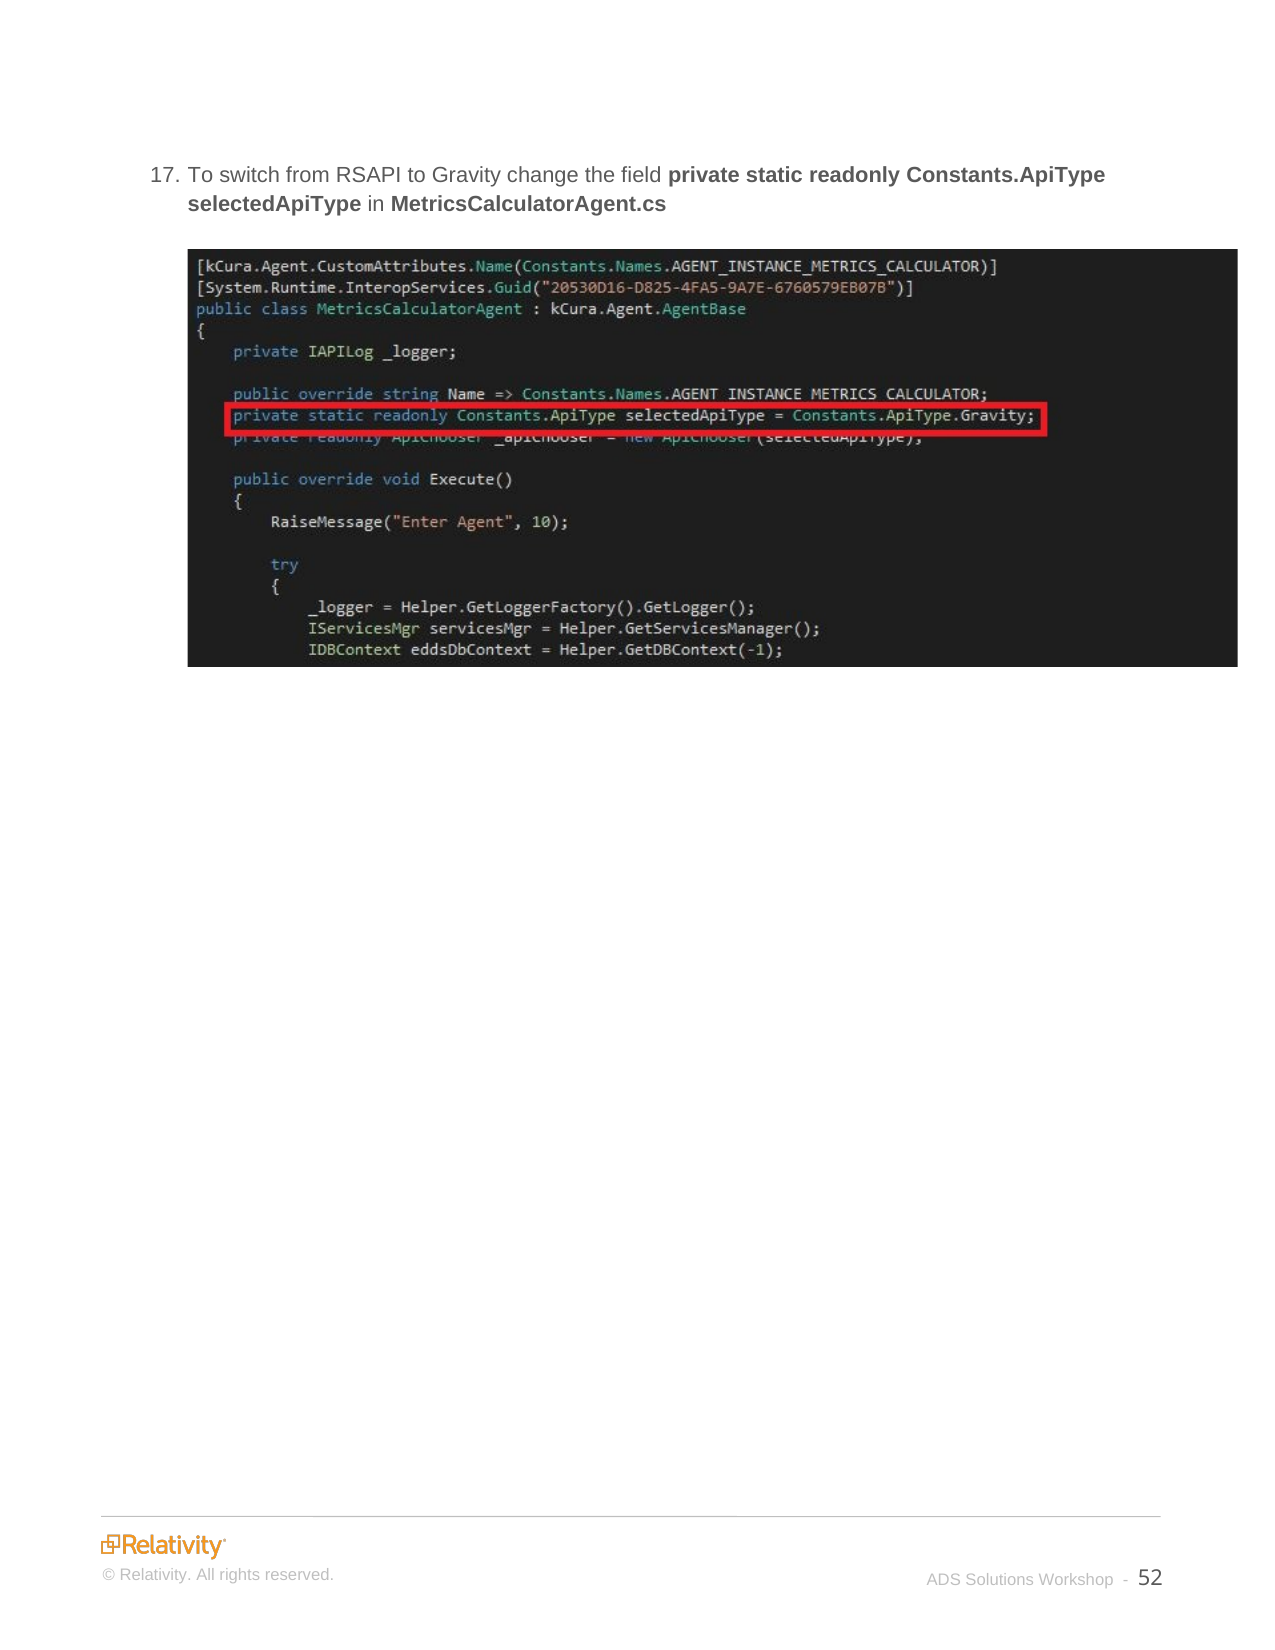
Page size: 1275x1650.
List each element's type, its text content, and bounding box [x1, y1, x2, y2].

picture [100, 1534, 227, 1560]
list To switch from RSAPI to Gravity change the field private static readonly Constants.ApiType selectedApiType in MetricsCalculatorAgent.cs [150, 162, 1162, 216]
picture [187, 249, 1238, 667]
